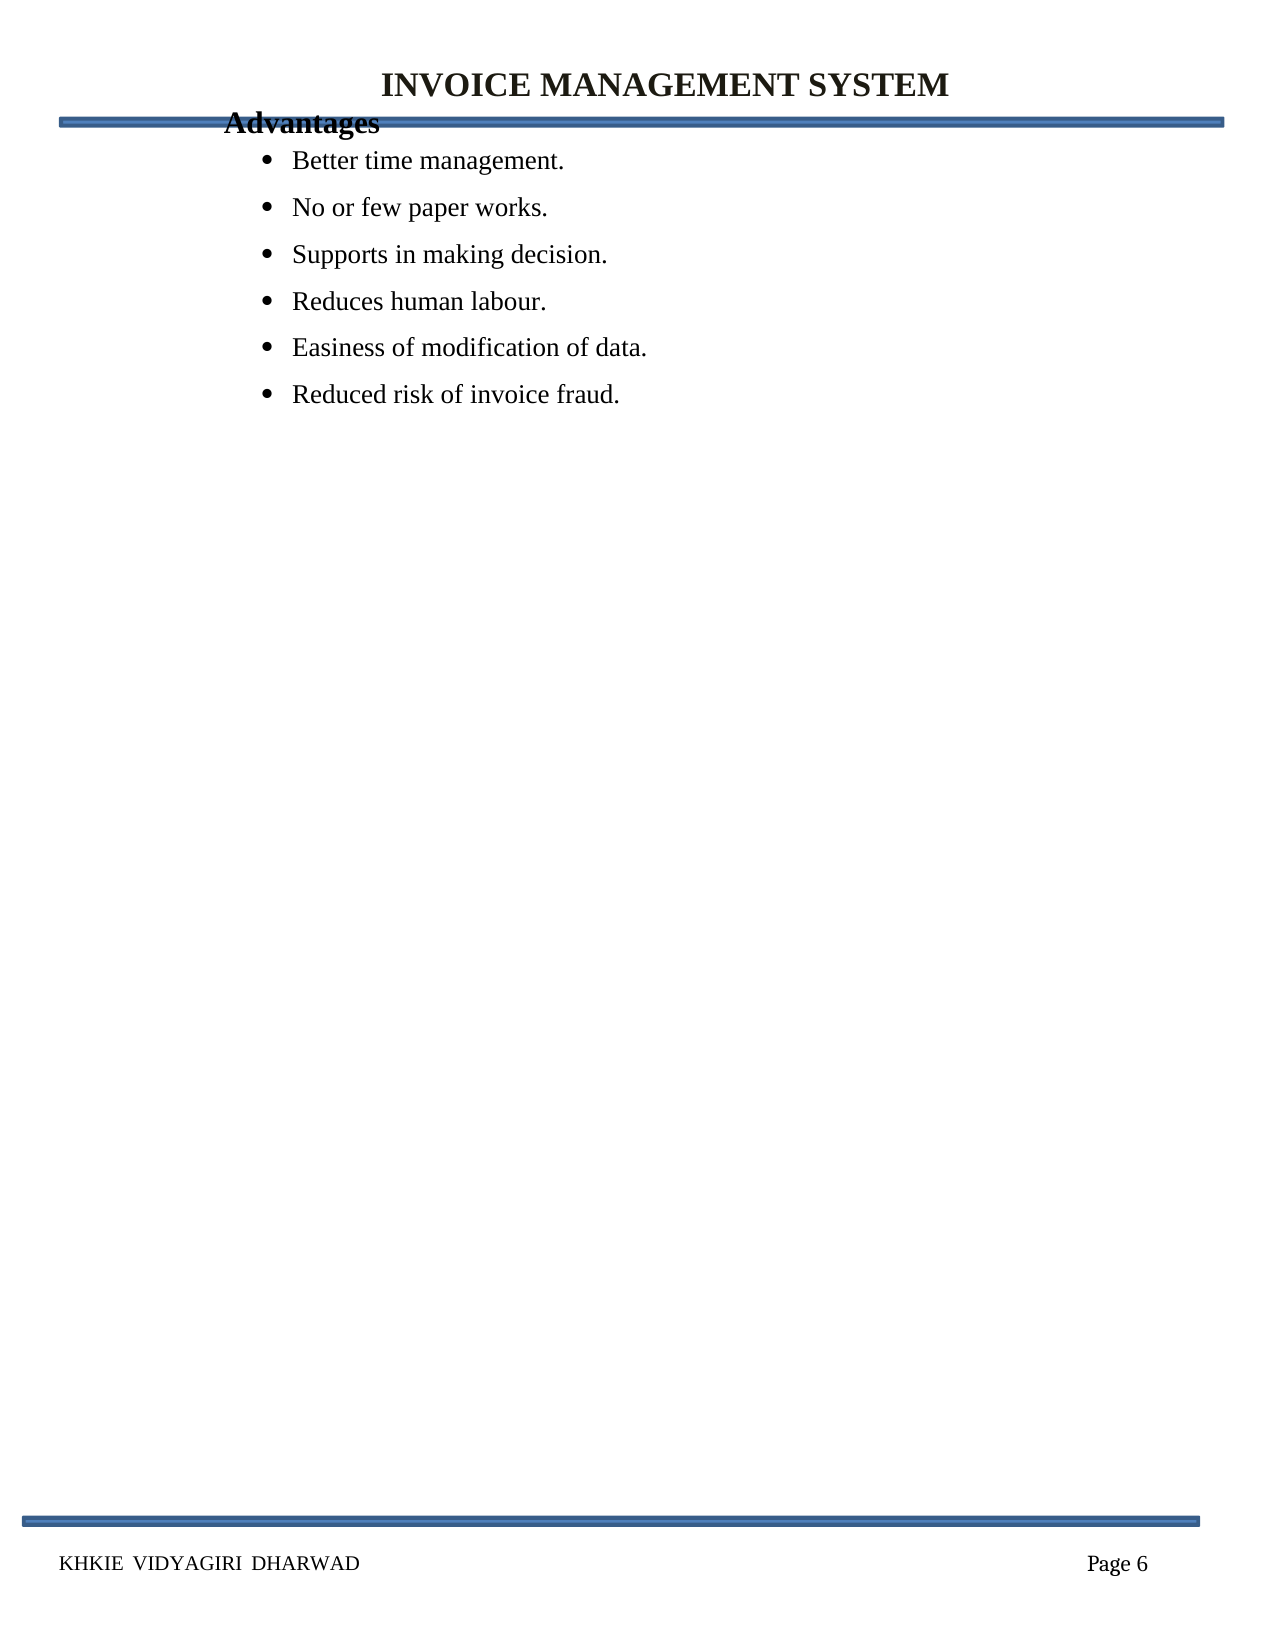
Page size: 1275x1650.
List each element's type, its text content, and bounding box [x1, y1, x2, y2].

list Reduced risk of invoice fraud. [262, 378, 1177, 409]
list Supports in making decision. [262, 238, 1177, 269]
text Advantages [114, 104, 1061, 140]
list Better time management. [262, 144, 1177, 175]
list Easiness of modification of data. [262, 331, 1177, 363]
list No or few paper works. [262, 191, 1177, 222]
list Reduces human labour. [262, 284, 1177, 316]
